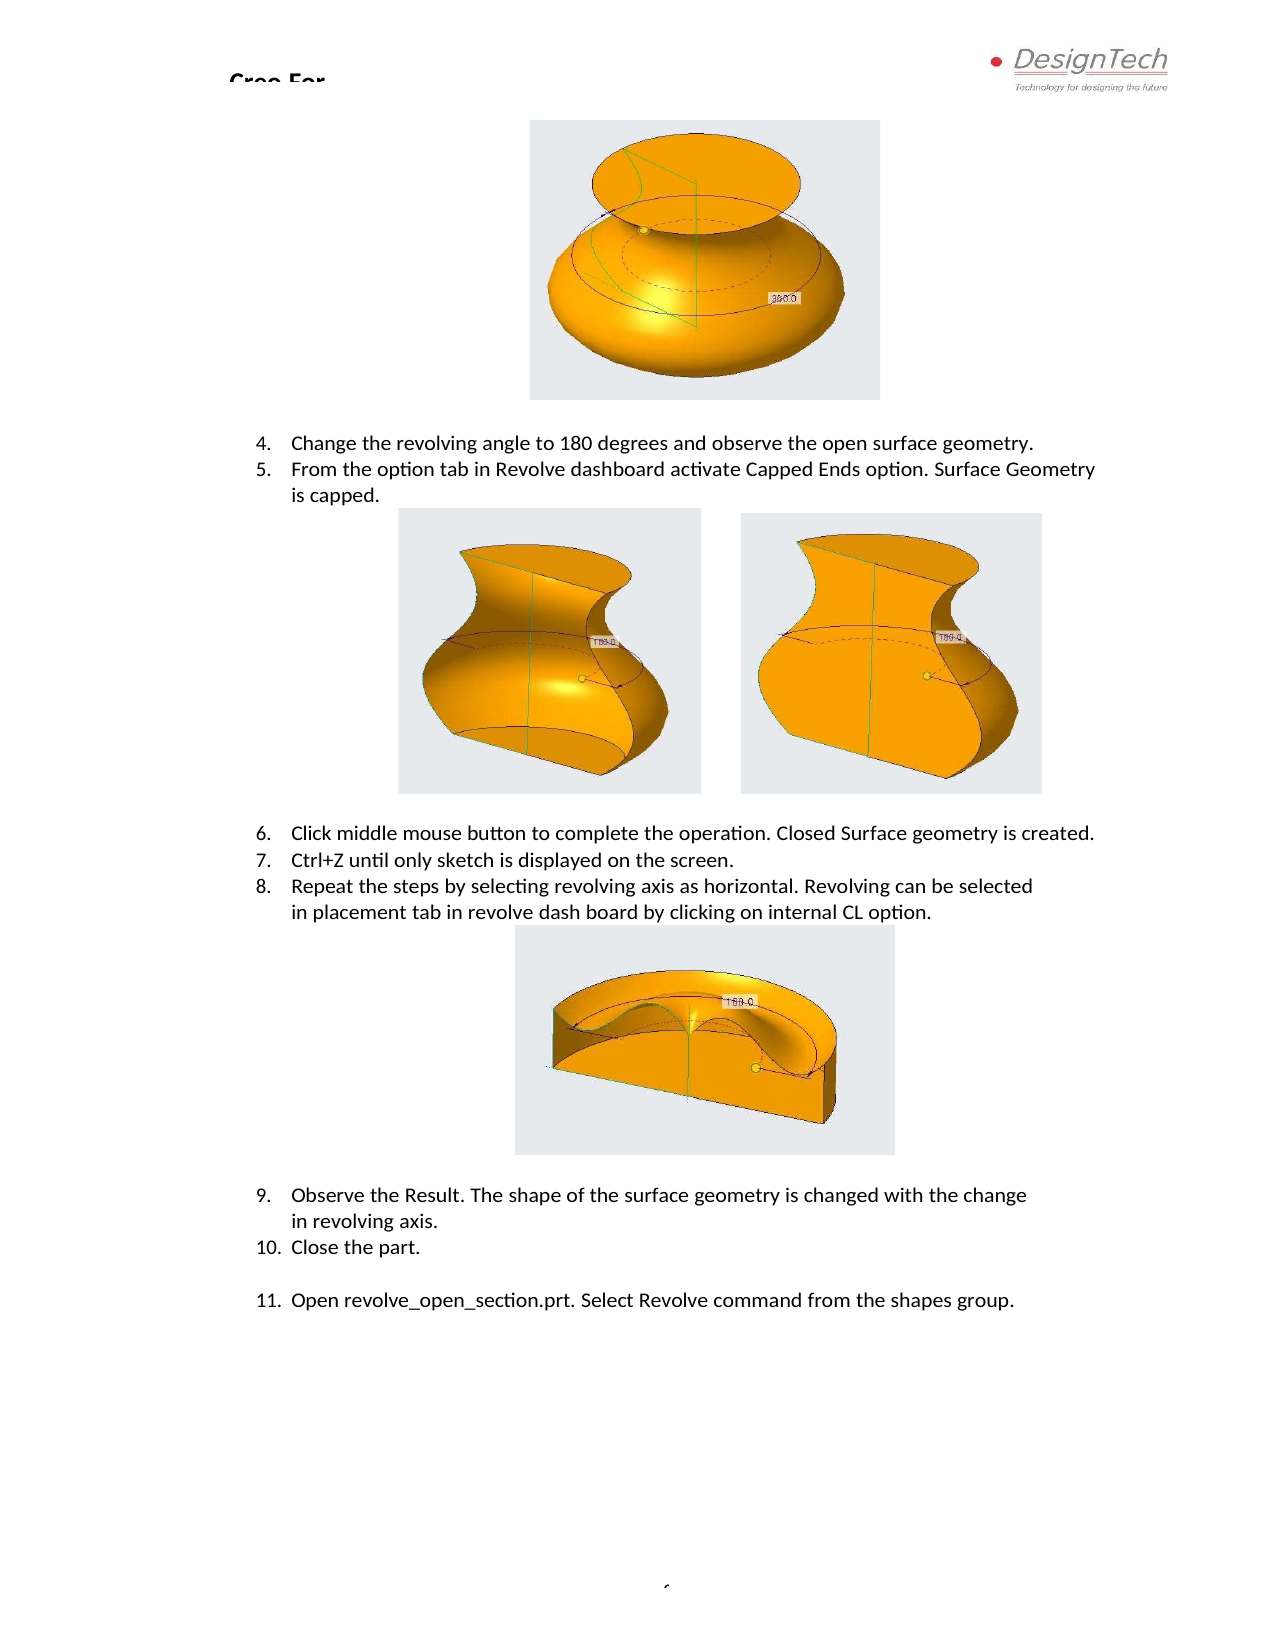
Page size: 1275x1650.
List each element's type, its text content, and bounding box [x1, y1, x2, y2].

list Open revolve_open_section.prt. Select Revolve command from the shapes group. [256, 1287, 1231, 1312]
picture [515, 925, 896, 1155]
picture [529, 120, 881, 400]
list Change the revolving angle to 180 degrees and observe the open surface geometry. [256, 430, 1231, 455]
list Click middle mouse button to complete the operation. Closed Surface geometry is created. [256, 821, 1231, 846]
picture [398, 508, 702, 794]
list From the option tab in Revolve dashboard activate Capped Ends option. Surface Geometry is capped. [256, 456, 1101, 507]
list Ctrl+Z until only sketch is displayed on the screen. [256, 847, 1231, 872]
picture [990, 47, 1168, 92]
list Close the part. [256, 1234, 1231, 1260]
picture [740, 513, 1042, 794]
list Repeat the steps by selecting revolving axis as horizontal. Revolving can be selected in placement tab in revolve dash board by clicking on internal CL option. [256, 873, 1043, 925]
list Observe the Result. The shape of the surface geometry is changed with the change in revolving axis. [256, 1182, 1036, 1233]
